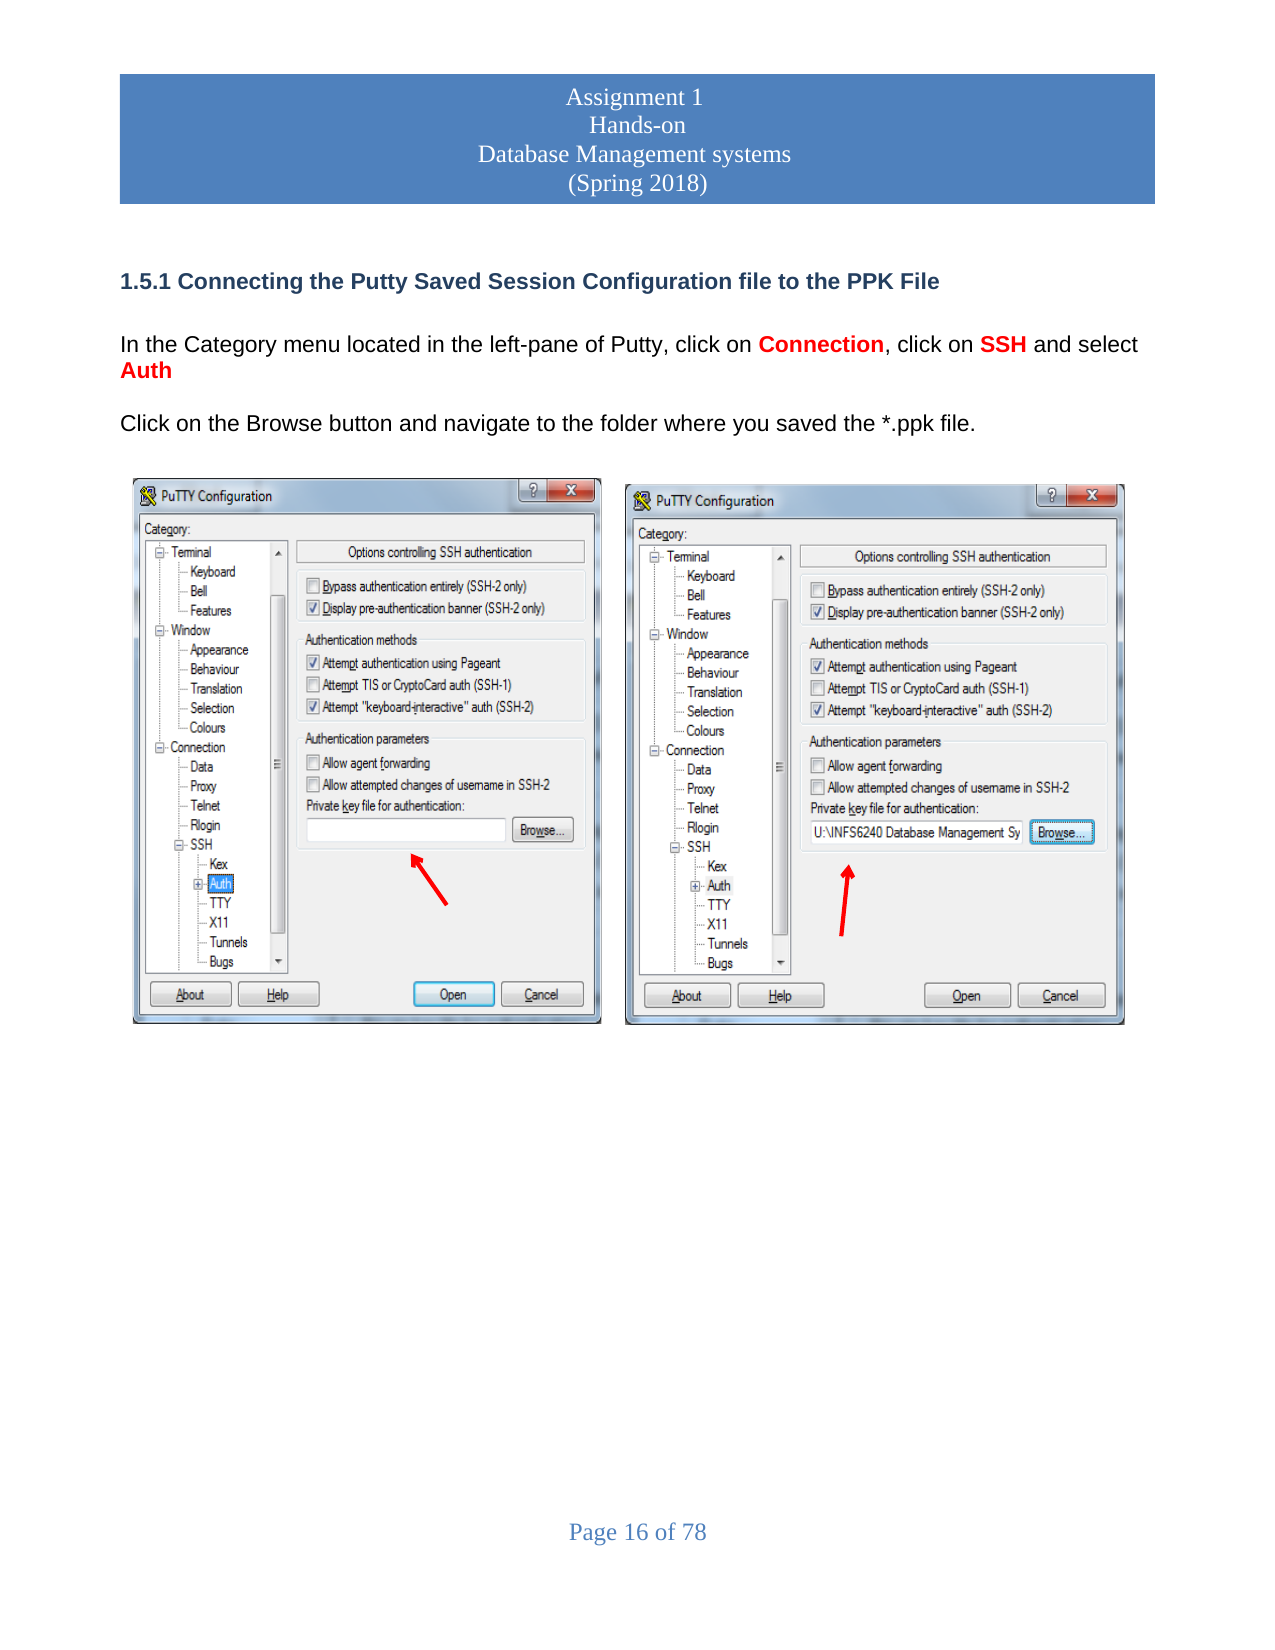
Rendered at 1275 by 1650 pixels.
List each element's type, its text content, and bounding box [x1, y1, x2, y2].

picture [132, 478, 602, 1024]
text In the Category menu located in the left-pane of Putty, click on Connection, click on SSH and select Auth [120, 331, 1155, 384]
picture [625, 484, 1125, 1025]
text Click on the Browse button and navigate to the folder where you saved the *.ppk file. [120, 410, 1155, 436]
subtitle 1.5.1 Connecting the Putty Saved Session Configuration file to the PPK File [120, 268, 1155, 294]
